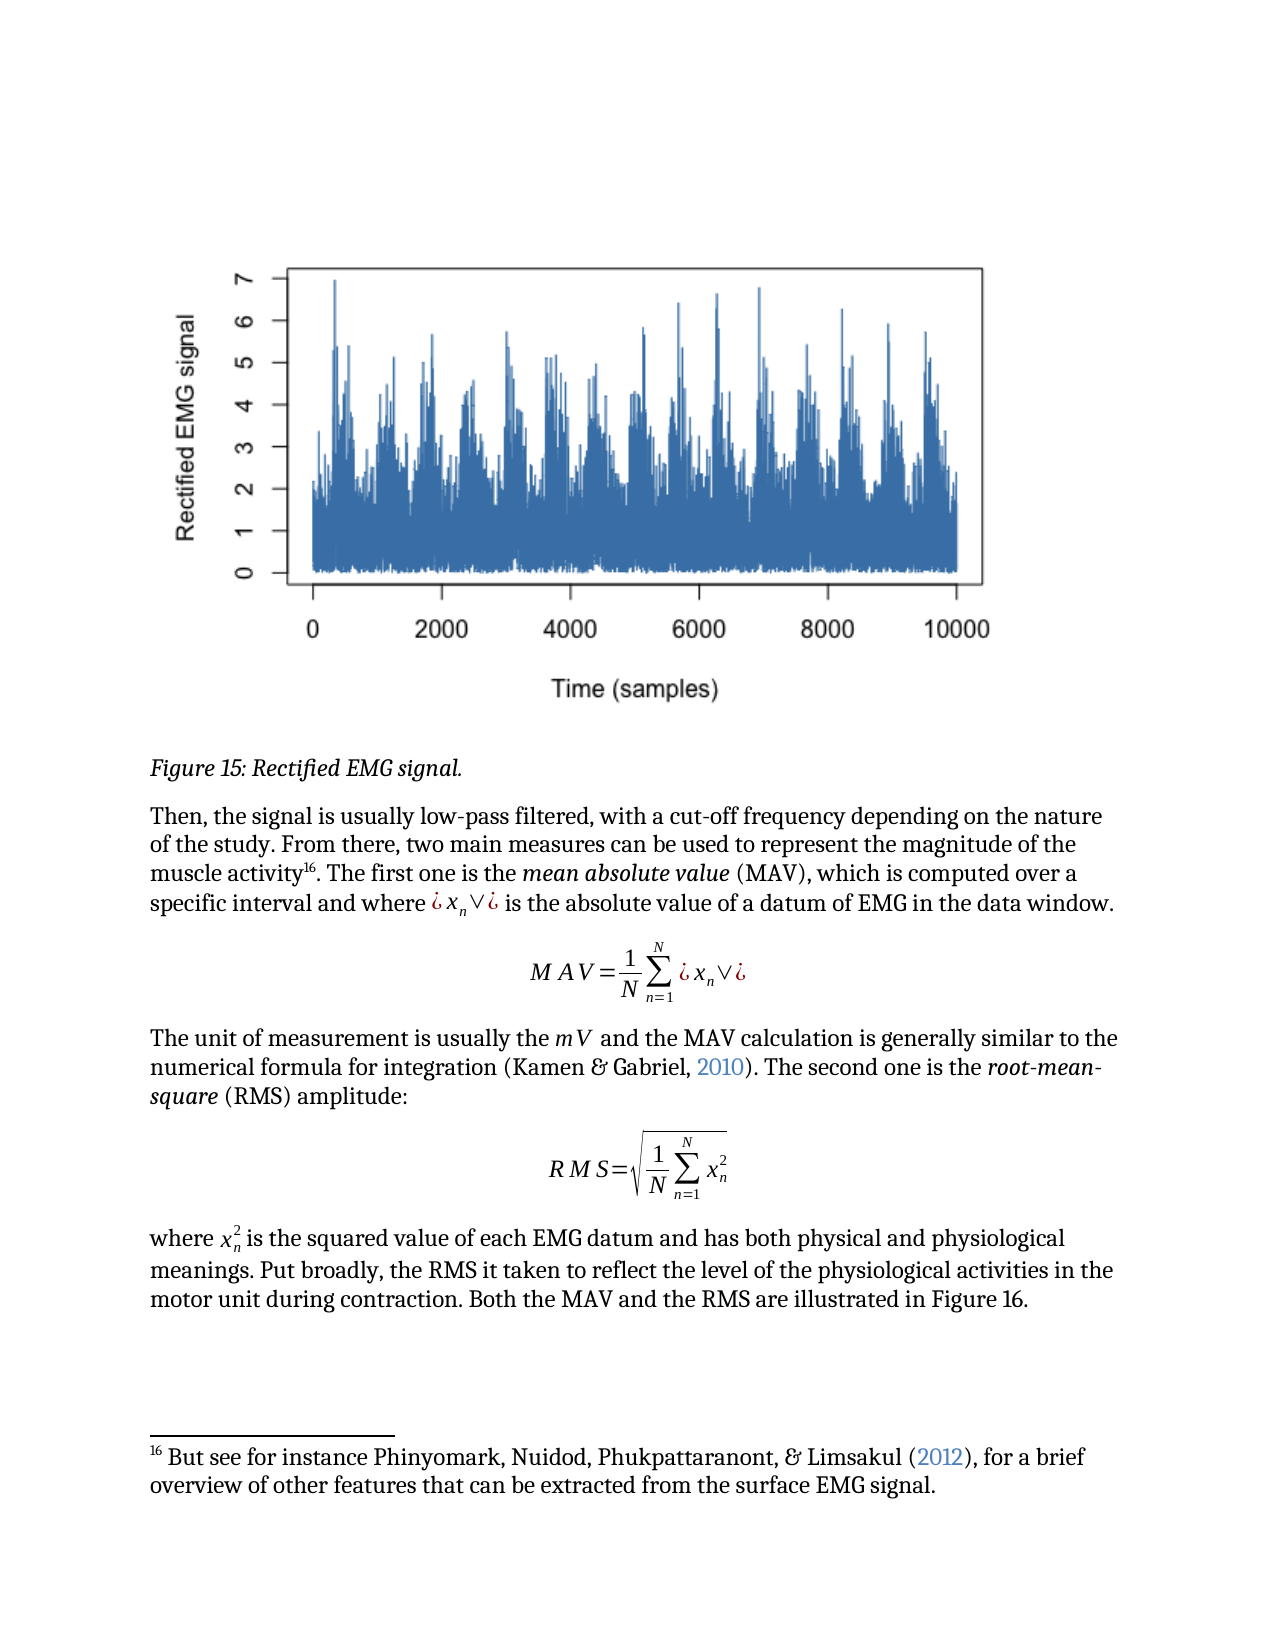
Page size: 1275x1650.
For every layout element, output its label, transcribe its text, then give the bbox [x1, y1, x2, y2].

text where is the squared value of each EMG datum and has both physical and physiological meanings. Put broadly, the RMS it taken to reflect the level of the physiological activities in the motor unit during contraction. Both the MAV and the RMS are illustrated in Figure 16. [150, 1221, 1125, 1313]
text The unit of measurement is usually the and the MAV calculation is generally similar to the numerical formula for integration (Kamen & Gabriel, 2010). The second one is the root-mean-square (RMS) amplitude: [150, 1024, 1125, 1110]
text Figure 15: Rectified EMG signal. [150, 754, 1125, 783]
picture [168, 150, 1044, 734]
text Then, the signal is usually low-pass filtered, with a cut-off frequency depending on the nature of the study. From there, two main measures can be used to represent the magnitude of the muscle activity. The first one is the mean absolute value (MAV), which is computed over a specific interval and where is the absolute value of a datum of EMG in the data window. [150, 802, 1125, 919]
